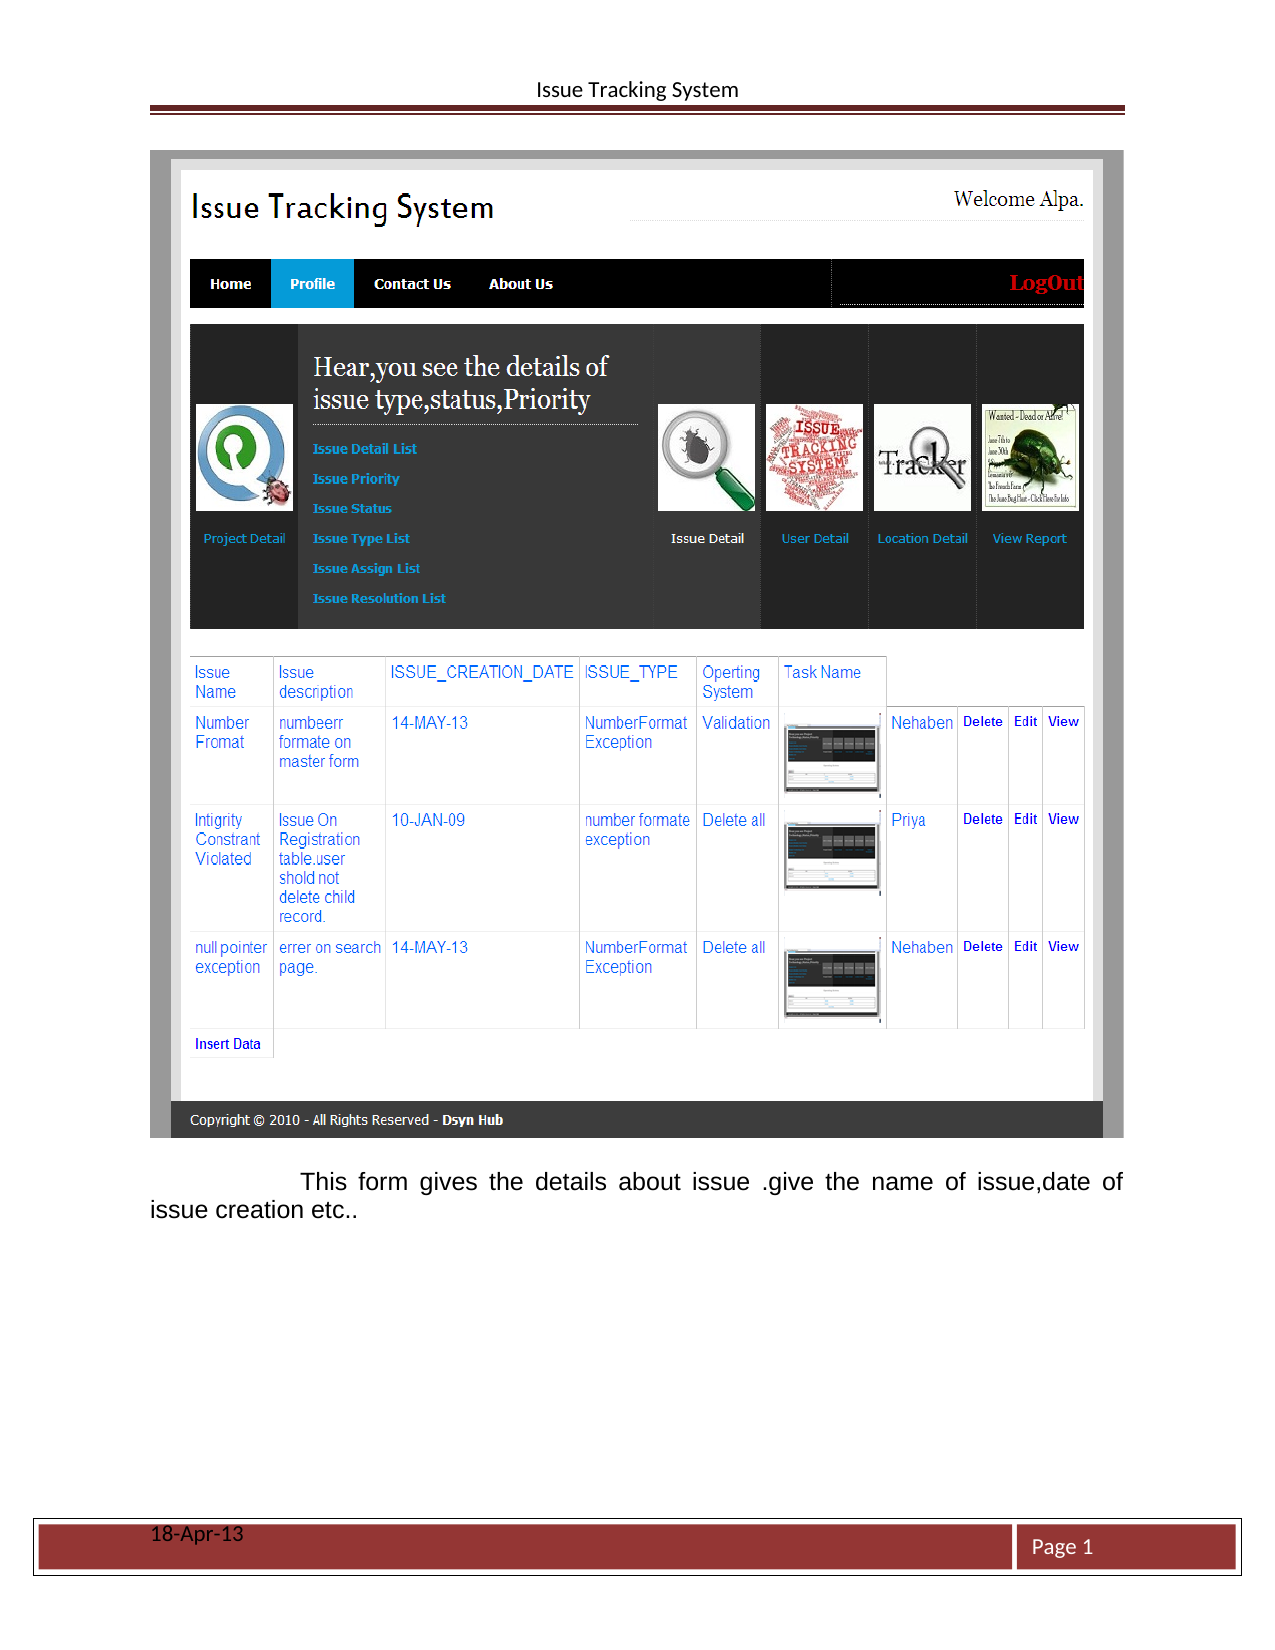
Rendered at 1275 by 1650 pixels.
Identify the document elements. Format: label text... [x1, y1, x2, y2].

text This form gives the details about issue .give the name of issue,date of issue creation etc.. [150, 1167, 1125, 1224]
picture [150, 150, 1124, 1138]
